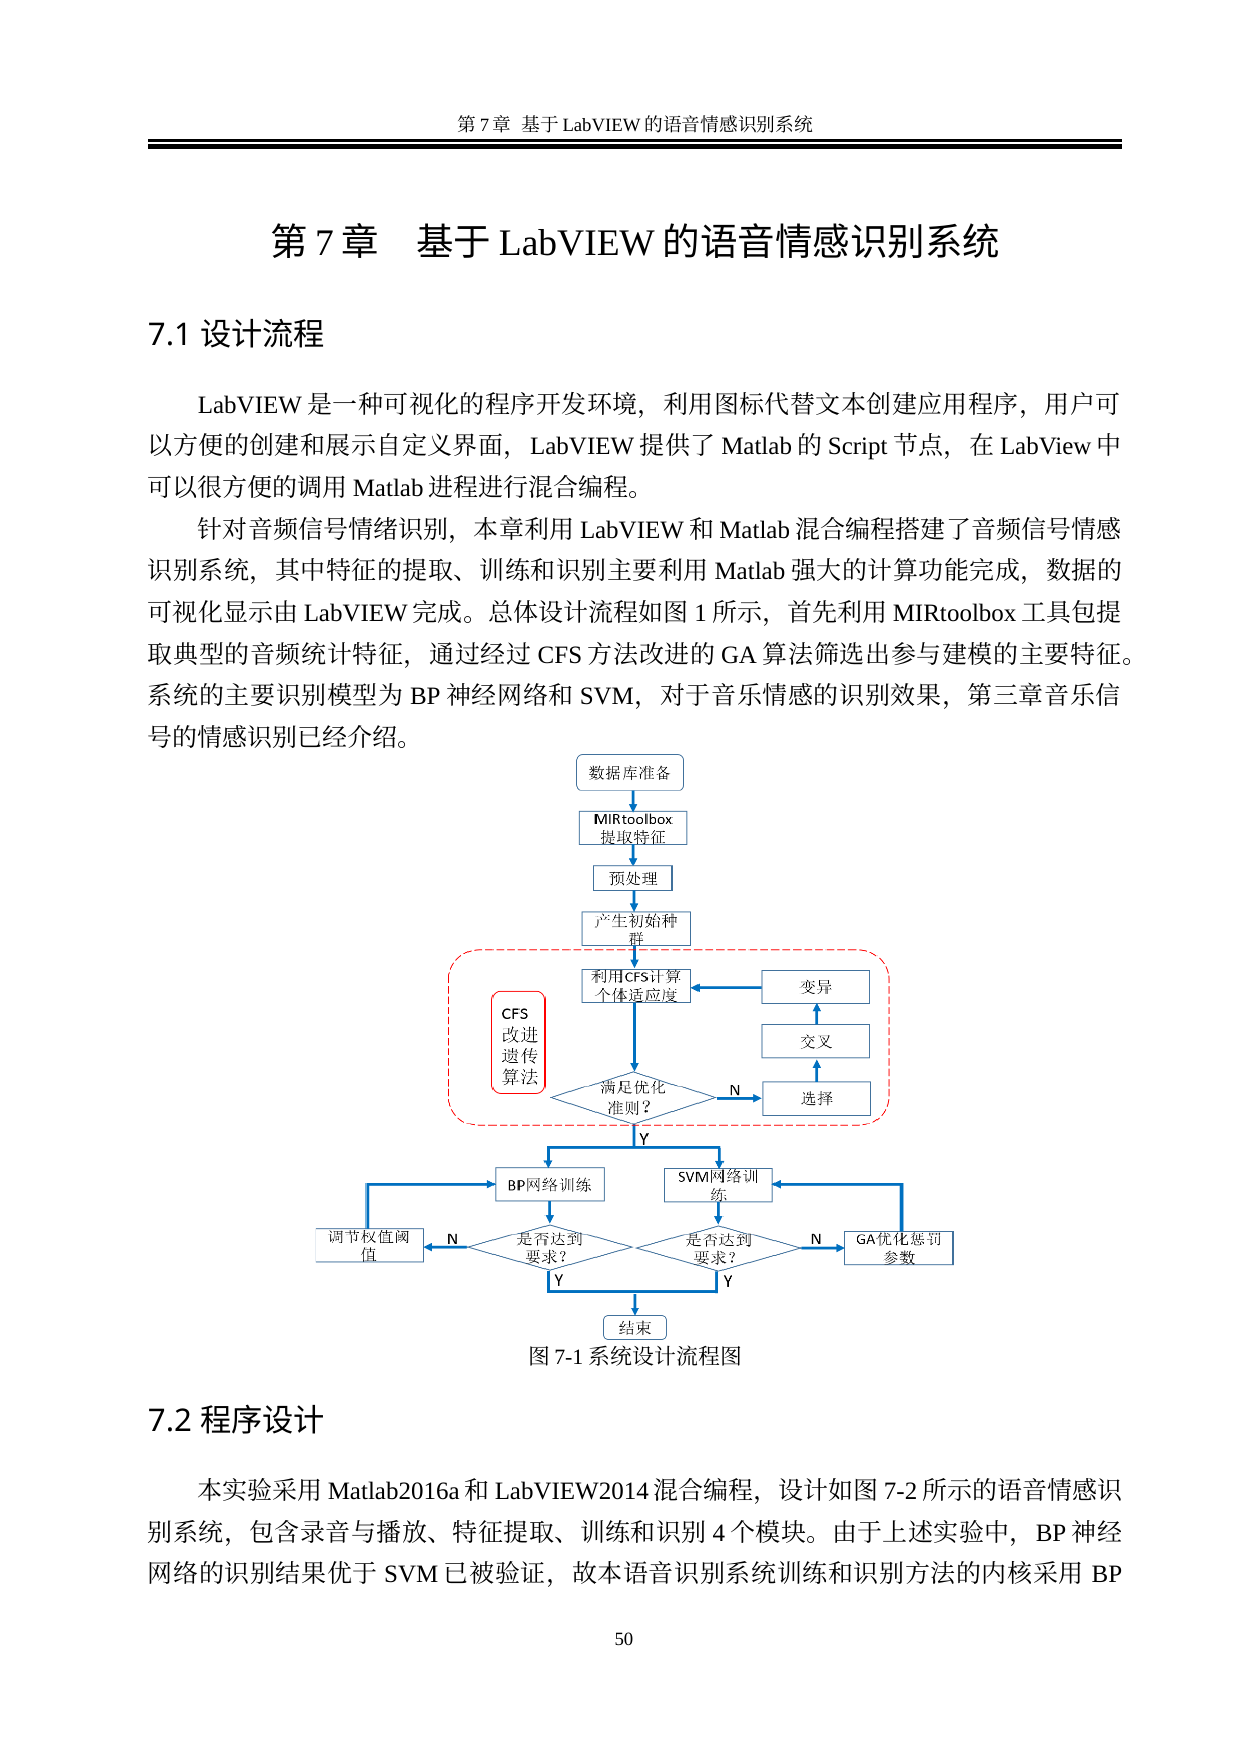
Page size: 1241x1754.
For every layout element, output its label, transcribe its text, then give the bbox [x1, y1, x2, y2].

subtitle 7.1 设计流程 [148, 309, 1122, 355]
subtitle 7.2 程序设计 [148, 1396, 1122, 1441]
subtitle 第7章 基于LabVIEW的语音情感识别系统 [148, 207, 1122, 272]
picture [315, 754, 954, 1340]
text 针对音频信号情绪识别，本章利用LabVIEW和Matlab混合编程搭建了音频信号情感识别系统，其中特征的提取、训练和识别主要利用Matlab强大的计算功能完成，数据的可视化显示由LabVIEW完成。总体设计流程如图1所示，首先利用MIRtoolbox工具包提取典型的音频统计特征，通过经过CFS方法改进的GA算法筛选出参与建模的主要特征。系统的主要识别模型为BP神经网络和SVM，对于音乐情感的识别效果，第三章音乐信号的情感识别已经介绍。 [148, 505, 1122, 755]
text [148, 1466, 1122, 1591]
text 图7-1 系统设计流程图 [148, 1339, 1122, 1371]
text LabVIEW是一种可视化的程序开发环境，利用图标代替文本创建应用程序，用户可以方便的创建和展示自定义界面，LabVIEW提供了Matlab的Script节点，在LabView中可以很方便的调用Matlab进程进行混合编程。 [148, 380, 1122, 505]
